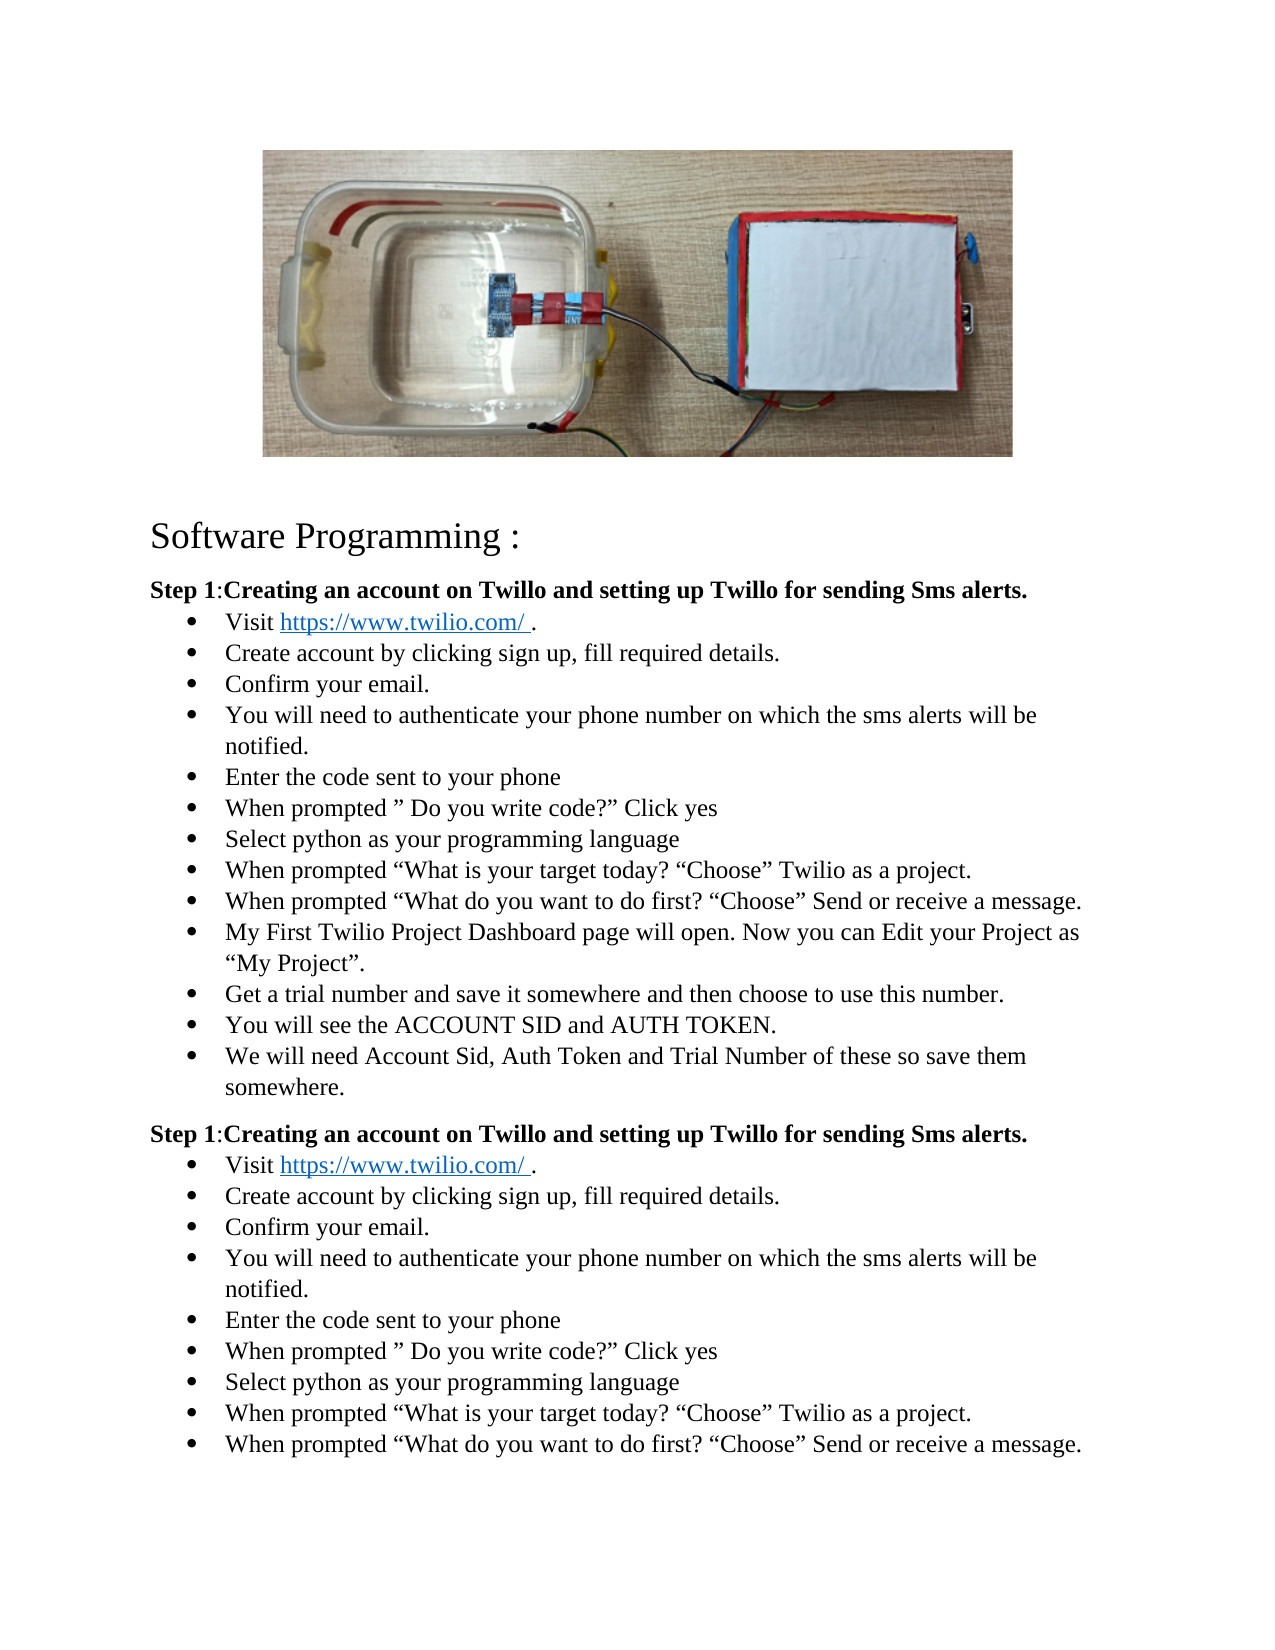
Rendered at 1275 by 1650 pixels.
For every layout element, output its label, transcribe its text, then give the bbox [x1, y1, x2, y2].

text Step 1:Creating an account on Twillo and setting up Twillo for sending Sms alerts. [150, 1119, 1125, 1148]
list Select python as your programming language [187, 824, 1125, 853]
list You will need to authenticate your phone number on which the sms alerts will be notified. [187, 1243, 1125, 1303]
list We will need Account Sid, Auth Token and Trial Number of these so save them somewhere. [187, 1041, 1125, 1101]
list When prompted “What is your target today? “Choose” Twilio as a project. [187, 855, 1125, 884]
list You will need to authenticate your phone number on which the sms alerts will be notified. [187, 700, 1125, 759]
list When prompted “What do you want to do first? “Choose” Send or receive a message. [187, 886, 1125, 915]
list Create account by clicking sign up, fill required details. [187, 638, 1125, 666]
list When prompted “What do you want to do first? “Choose” Send or receive a message. [187, 1429, 1125, 1458]
list Visit https://www.twilio.com/ . [187, 1150, 1125, 1179]
list Enter the code sent to your phone [187, 762, 1125, 791]
list You will see the ACCOUNT SID and AUTH TOKEN. [187, 1010, 1125, 1039]
text Step 1:Creating an account on Twillo and setting up Twillo for sending Sms alerts. [150, 576, 1125, 604]
list Get a trial number and save it somewhere and then choose to use this number. [187, 979, 1125, 1008]
subtitle Software Programming : [150, 513, 1125, 556]
picture [262, 150, 1013, 457]
list When prompted “What is your target today? “Choose” Twilio as a project. [187, 1398, 1125, 1427]
list Confirm your email. [187, 1212, 1125, 1241]
list When prompted ” Do you write code?” Click yes [187, 1336, 1125, 1365]
list When prompted ” Do you write code?” Click yes [187, 793, 1125, 822]
list Select python as your programming language [187, 1367, 1125, 1396]
list My First Twilio Project Dashboard page will open. Now you can Edit your Project as “My Project”. [187, 917, 1125, 977]
list Confirm your email. [187, 669, 1125, 697]
list Enter the code sent to your phone [187, 1305, 1125, 1334]
list Visit https://www.twilio.com/ . [187, 607, 1125, 635]
list Create account by clicking sign up, fill required details. [187, 1181, 1125, 1210]
